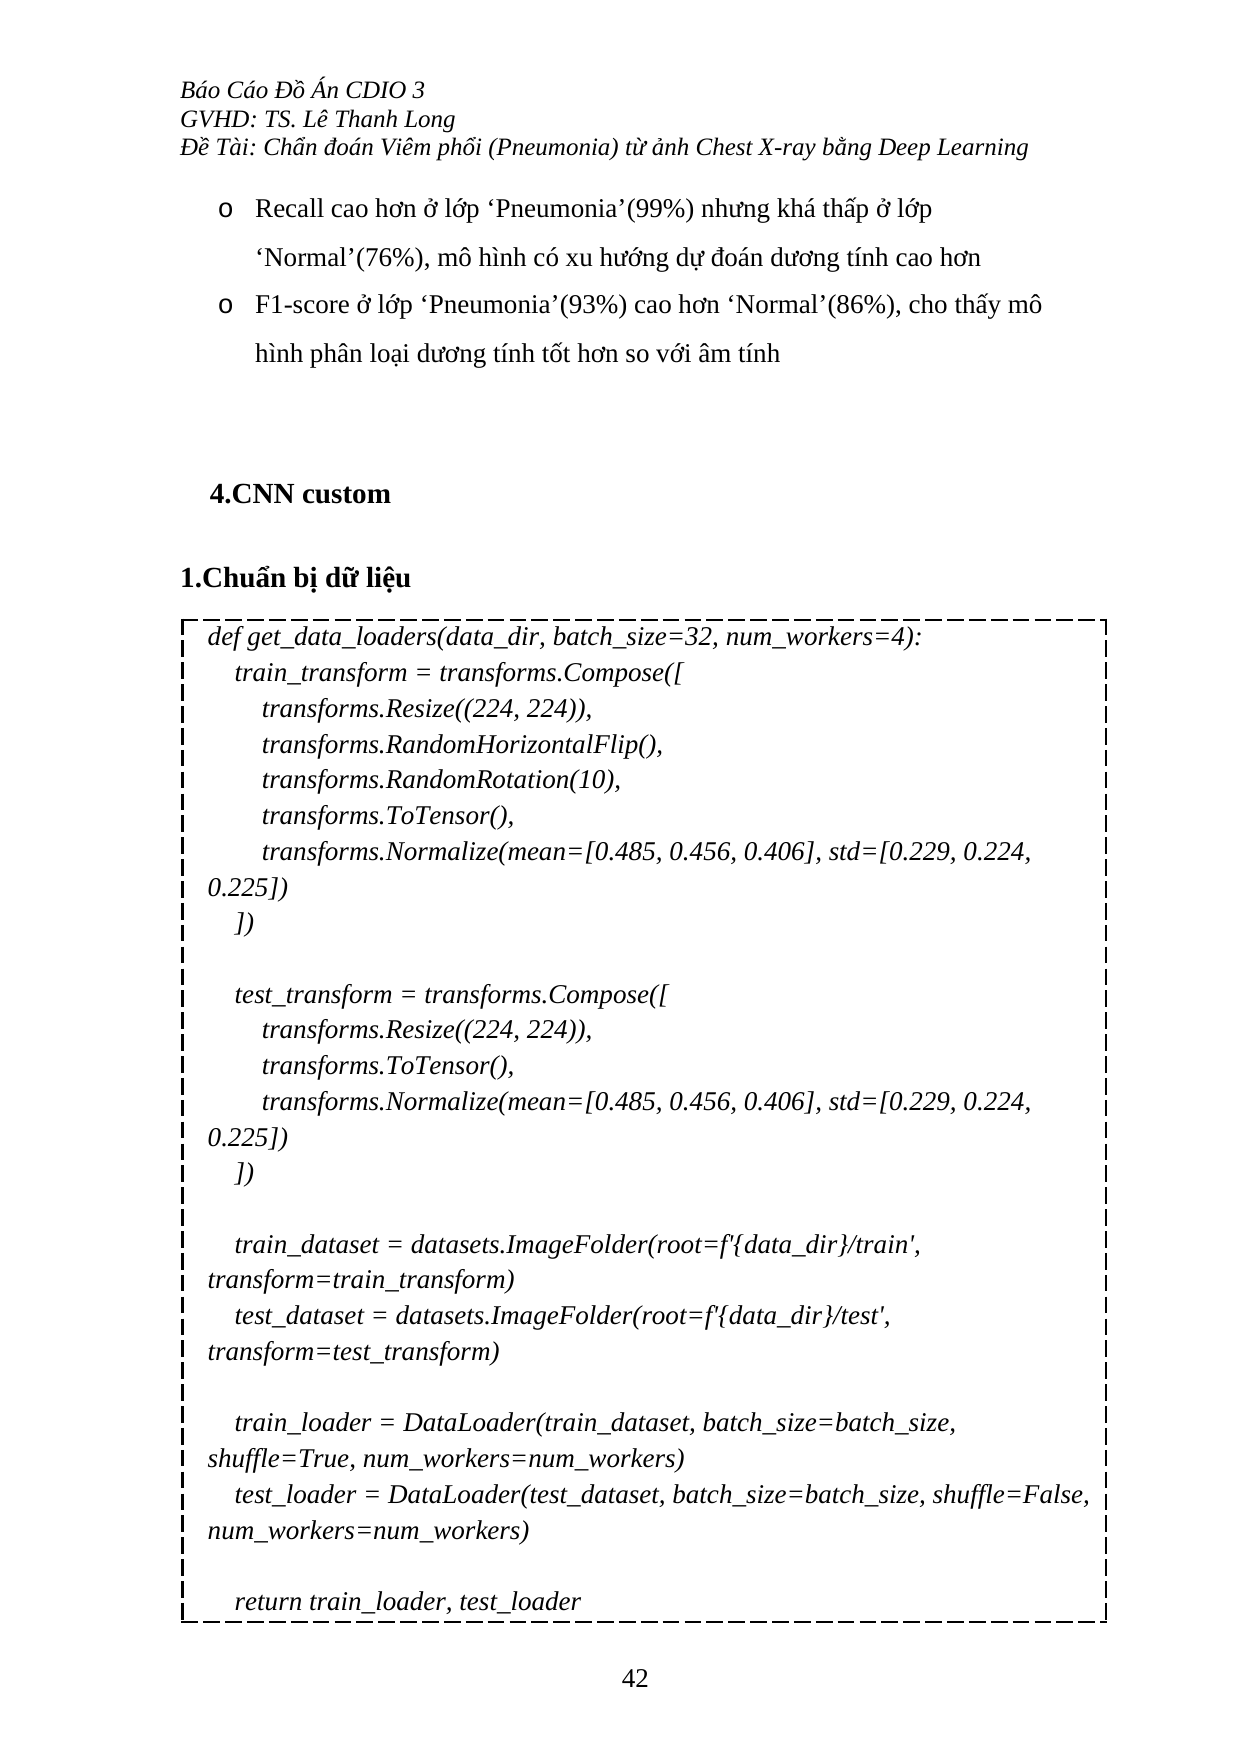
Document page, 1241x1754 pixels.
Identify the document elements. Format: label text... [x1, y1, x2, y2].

subtitle 1.Chuẩn bị dữ liệu [180, 560, 1090, 593]
list Recall cao hơn ở lớp ‘Pneumonia’(99%) nhưng khá thấp ở lớp ‘Normal’(76%), mô hình có xu hướng dự đoán dương tính cao hơn [217, 192, 1090, 272]
table_header def get_data_loaders(data_dir, batch_size=32, num_workers=4): train_transform = transforms.Compose([ transforms.Resize((224, 224)), transforms.RandomHorizontalFlip(), transforms.RandomRotation(10), transforms.ToTensor(), transforms.Normalize(mean=[0.485, 0.456, 0.406], std=[0.229, 0.224, 0.225]) ]) test_transform = transforms.Compose([ transforms.Resize((224, 224)), transforms.ToTensor(), transforms.Normalize(mean=[0.485, 0.456, 0.406], std=[0.229, 0.224, 0.225]) ]) train_dataset = datasets.ImageFolder(root=f'{data_dir}/train', transform=train_transform) test_dataset = datasets.ImageFolder(root=f'{data_dir}/test', transform=test_transform) train_loader = DataLoader(train_dataset, batch_size=batch_size, shuffle=True, num_workers=num_workers) test_loader = DataLoader(test_dataset, batch_size=batch_size, shuffle=False, num_workers=num_workers) return train_loader, test_loader [183, 619, 1106, 1621]
list F1-score ở lớp ‘Pneumonia’(93%) cao hơn ‘Normal’(86%), cho thấy mô hình phân loại dương tính tốt hơn so với âm tính [217, 288, 1090, 368]
subtitle 4.CNN custom [180, 476, 1090, 510]
